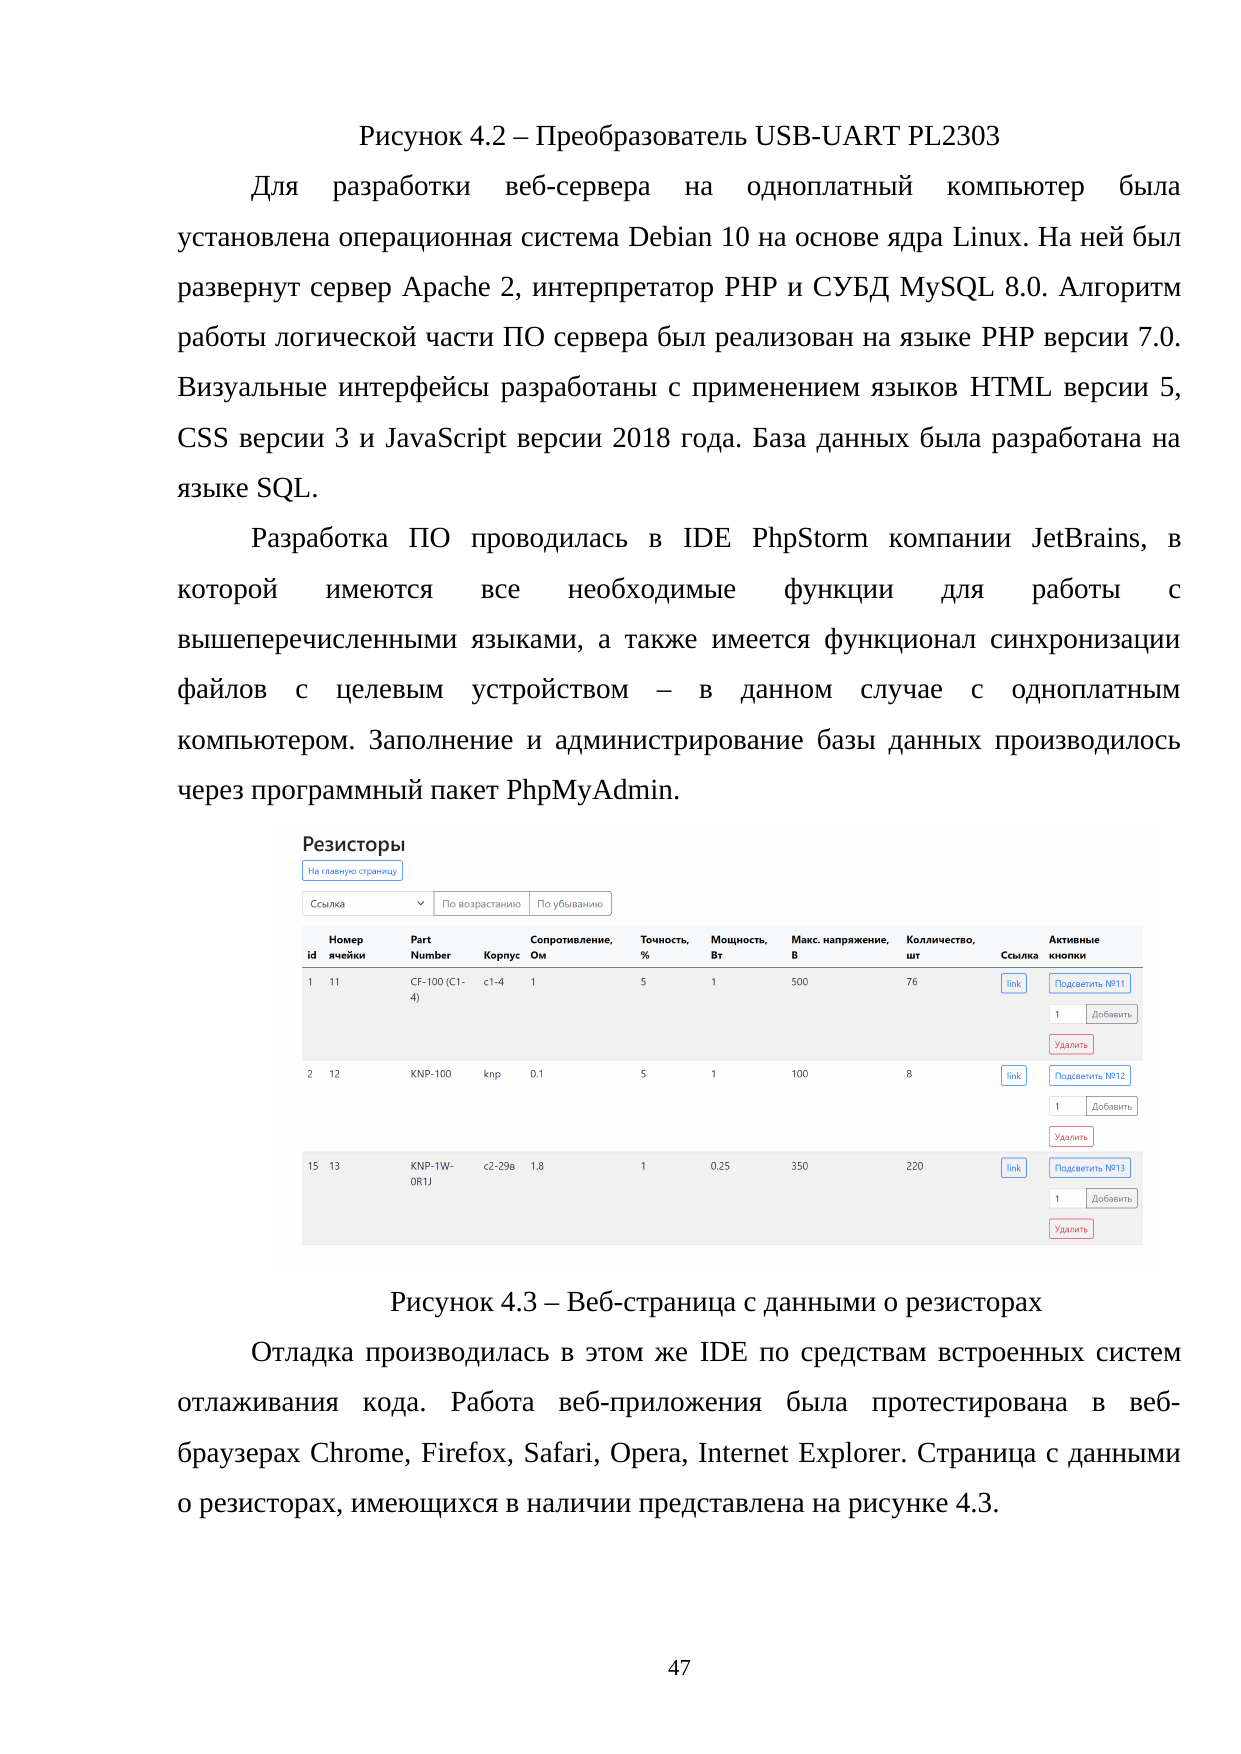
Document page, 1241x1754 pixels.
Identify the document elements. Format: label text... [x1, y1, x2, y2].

text Рисунок 4.3 – Веб-страница с данными о резисторах [177, 1284, 1182, 1317]
text Рисунок 4.2 – Преобразователь USB-UART PL2303 [177, 118, 1182, 152]
picture [275, 822, 1158, 1271]
text Отладка производилась в этом же IDE по средствам встроенных систем отлаживания кода. Работа веб-приложения была протестирована в веб-браузерах Chrome, Firefox, Safari, Opera, Internet Explorer. Страница с данными о резисторах, имеющихся в наличии представлена на рисунке 4.3. [177, 1334, 1182, 1518]
text Для разработки веб-сервера на одноплатный компьютер была установлена операционная система Debian 10 на основе ядра Linux. На ней был развернут сервер Apache 2, интерпретатор PHP и СУБД MySQL 8.0. Алгоритм работы логической части ПО сервера был реализован на языке PHP версии 7.0. Визуальные интерфейсы разработаны с применением языков HTML версии 5, CSS версии 3 и JavaScript версии 2018 года. База данных была разработана на языке SQL. [177, 168, 1182, 504]
text Разработка ПО проводилась в IDE PhpStorm компании JetBrains, в которой имеются все необходимые функции для работы с вышеперечисленными языками, а также имеется функционал синхронизации файлов с целевым устройством – в данном случае с одноплатным компьютером. Заполнение и администрирование базы данных производилось через программный пакет PhpMyAdmin. [177, 521, 1182, 806]
